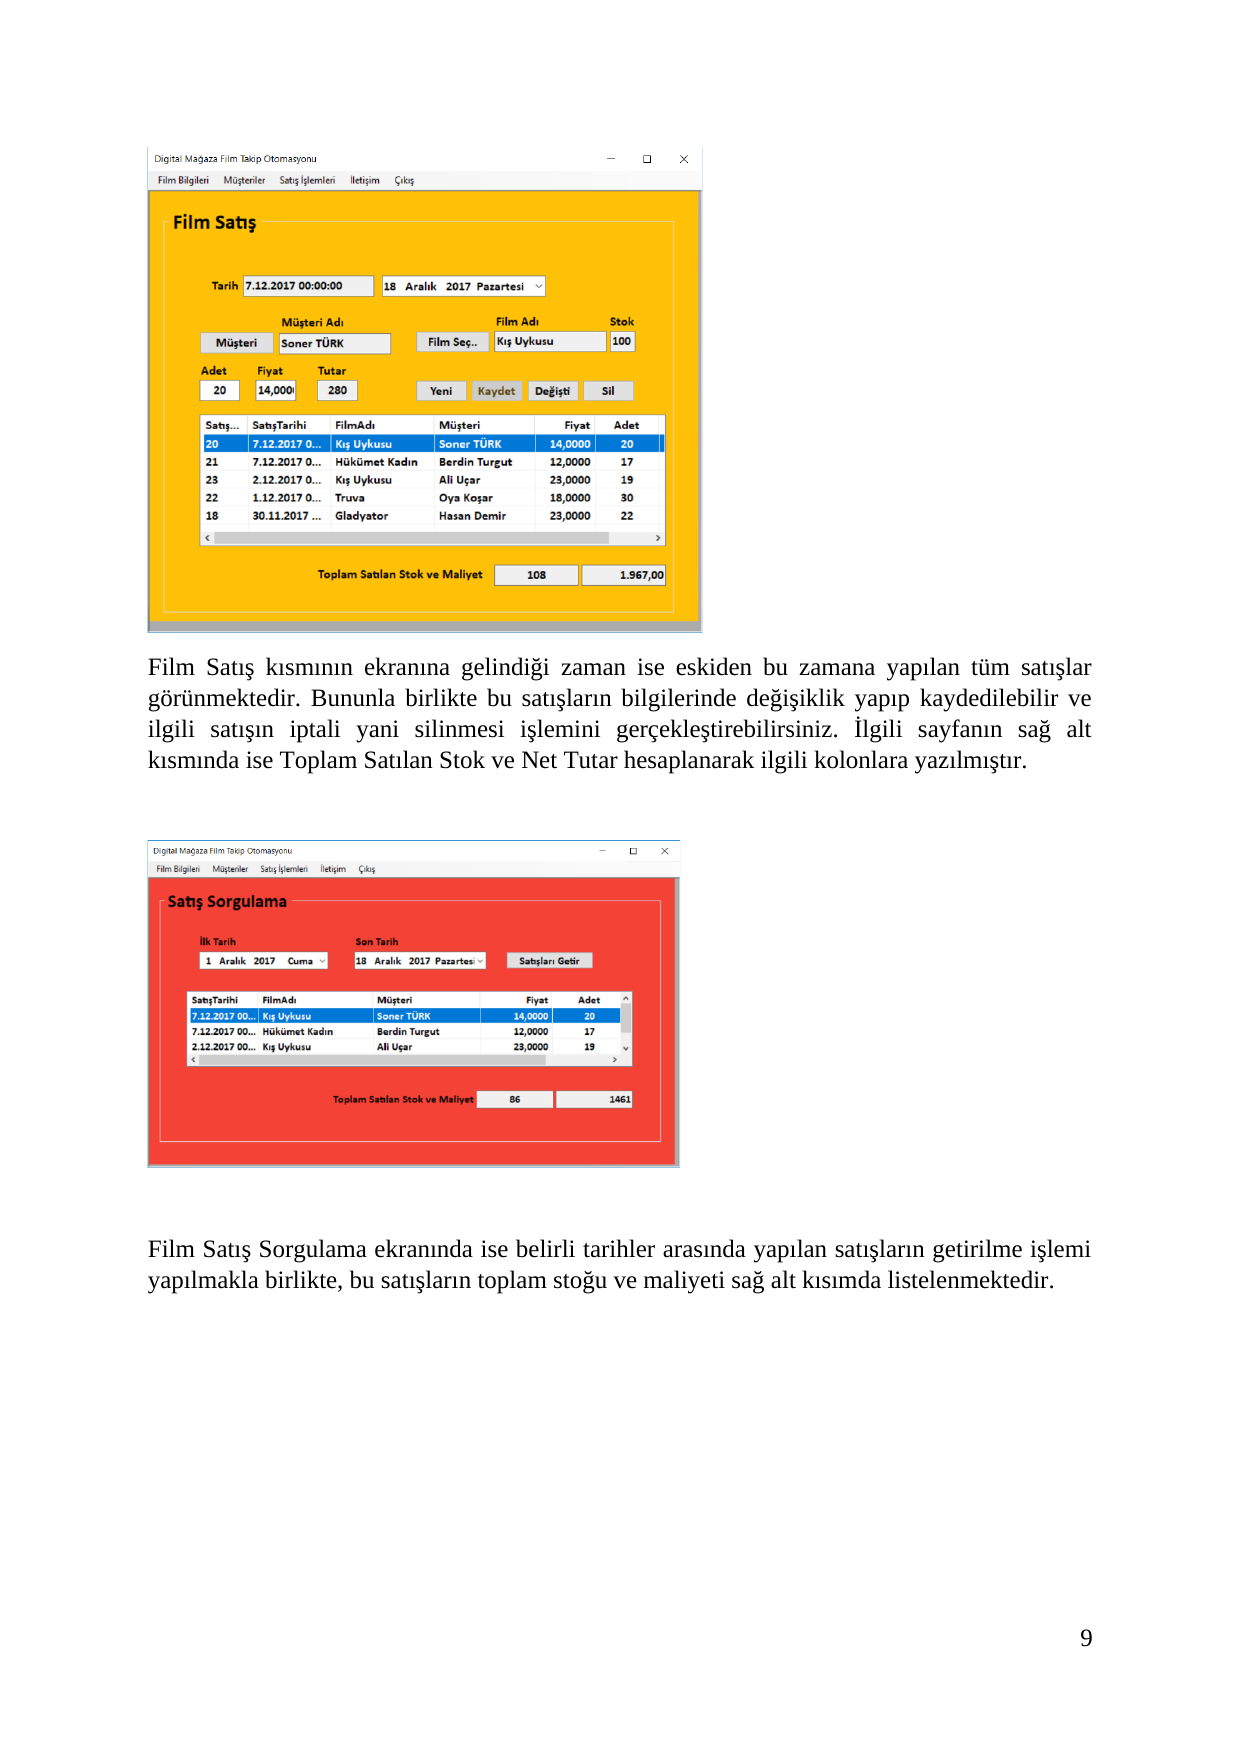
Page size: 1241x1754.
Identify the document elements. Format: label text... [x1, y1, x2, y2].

picture [147, 840, 680, 1168]
text Film Satış kısmının ekranına gelindiği zaman ise eskiden bu zamana yapılan tüm satışlar görünmektedir. Bununla birlikte bu satışların bilgilerinde değişiklik yapıp kaydedilebilir ve ilgili satışın iptali yani silinmesi işlemini gerçekleştirebilirsiniz. İlgili sayfanın sağ alt kısmında ise Toplam Satılan Stok ve Net Tutar hesaplanarak ilgili kolonlara yazılmıştır. [148, 652, 1093, 773]
picture [147, 147, 703, 633]
text Film Satış Sorgulama ekranında ise belirli tarihler arasında yapılan satışların getirilme işlemi yapılmakla birlikte, bu satışların toplam stoğu ve maliyeti sağ alt kısımda listelenmektedir. [148, 1234, 1093, 1294]
